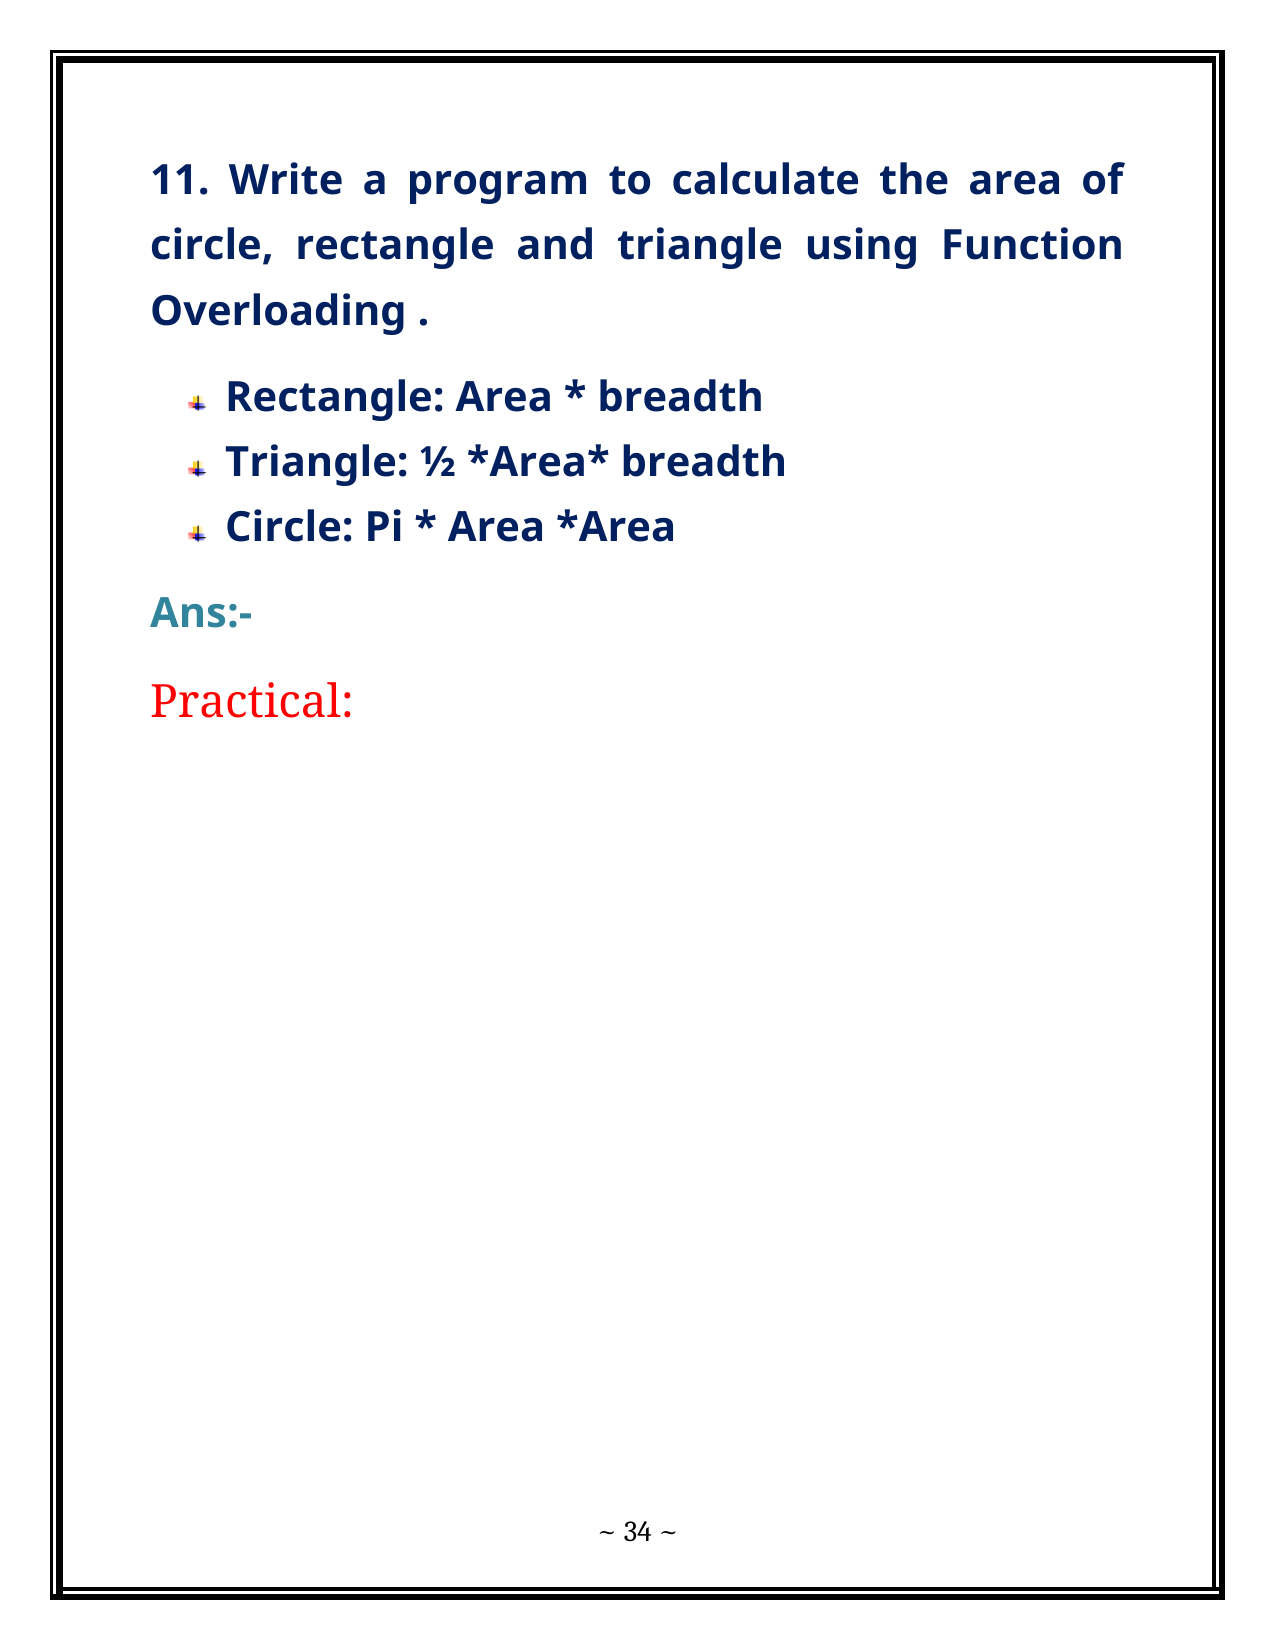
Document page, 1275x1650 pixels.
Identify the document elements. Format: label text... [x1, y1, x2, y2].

picture [188, 524, 206, 542]
text Ans:- [150, 583, 1125, 640]
picture [188, 459, 206, 477]
list Circle: Pi * Area *Area [187, 497, 1125, 554]
list Triangle: ½ *Area* breadth [187, 432, 1125, 488]
text 11. Write a program to calculate the area of circle, rectangle and triangle using Function Overloading . [150, 150, 1125, 337]
picture [188, 394, 206, 411]
text Practical: [150, 669, 1125, 731]
list Rectangle: Area * breadth [187, 366, 1125, 423]
